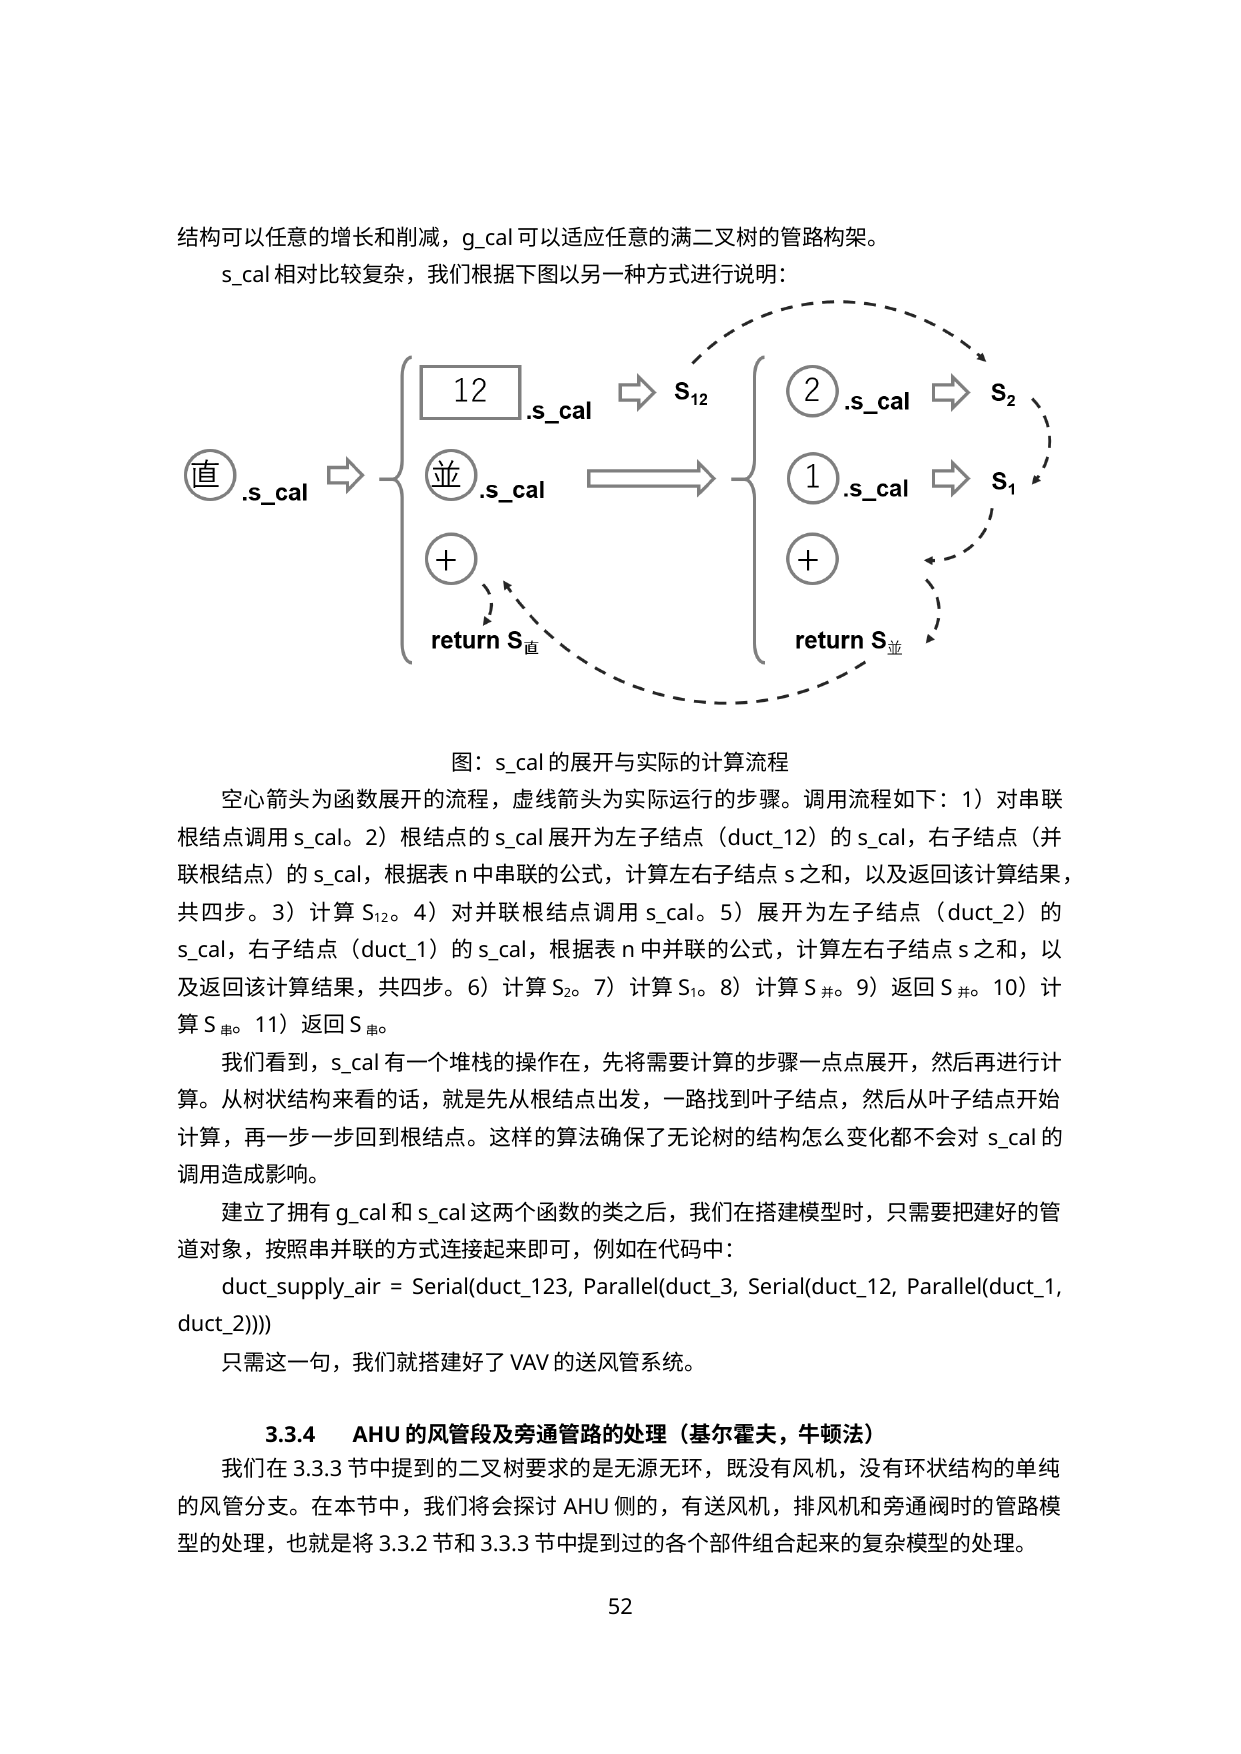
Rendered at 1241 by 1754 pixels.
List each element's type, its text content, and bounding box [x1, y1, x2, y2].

text 我们看到，s_cal有一个堆栈的操作在，先将需要计算的步骤一点点展开，然后再进行计算。从树状结构来看的话，就是先从根结点出发，一路找到叶子结点，然后从叶子结点开始计算，再一步一步回到根结点。这样的算法确保了无论树的结构怎么变化都不会对s_cal的调用造成影响。 [177, 1042, 1063, 1192]
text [177, 217, 1063, 254]
text 只需这一句，我们就搭建好了VAV的送风管系统。 [177, 1342, 1063, 1379]
text 建立了拥有g_cal和s_cal这两个函数的类之后，我们在搭建模型时，只需要把建好的管道对象，按照串并联的方式连接起来即可，例如在代码中： [177, 1192, 1063, 1267]
text s_cal相对比较复杂，我们根据下图以另一种方式进行说明： [177, 254, 1063, 291]
text 空心箭头为函数展开的流程，虚线箭头为实际运行的步骤。调用流程如下：1）对串联根结点调用s_cal。2）根结点的s_cal展开为左子结点（duct_12）的s_cal，右子结点（并联根结点）的s_cal，根据表n中串联的公式，计算左右子结点s之和，以及返回该计算结果，共四步。3）计算S12。4）对并联根结点调用s_cal。5）展开为左子结点（duct_2）的s_cal，右子结点（duct_1）的s_cal，根据表n中并联的公式，计算左右子结点s之和，以及返回该计算结果，共四步。6）计算S2。7）计算S1。8）计算S并。9）返回S并。10）计算S串。11）返回S串。 [177, 779, 1063, 1042]
text 我们在3.3.3节中提到的二叉树要求的是无源无环，既没有风机，没有环状结构的单纯的风管分支。在本节中，我们将会探讨AHU侧的，有送风机，排风机和旁通阀时的管路模型的处理，也就是将3.3.2节和3.3.3节中提到过的各个部件组合起来的复杂模型的处理。 [177, 1448, 1063, 1561]
subtitle AHU的风管段及旁通管路的处理（基尔霍夫，牛顿法） [221, 1417, 1063, 1448]
picture [177, 291, 1063, 714]
text 图：s_cal的展开与实际的计算流程 [177, 742, 1063, 779]
text duct_supply_air = Serial(duct_123, Parallel(duct_3, Serial(duct_12, Parallel(duct_1, duct_2)))) [177, 1267, 1063, 1342]
